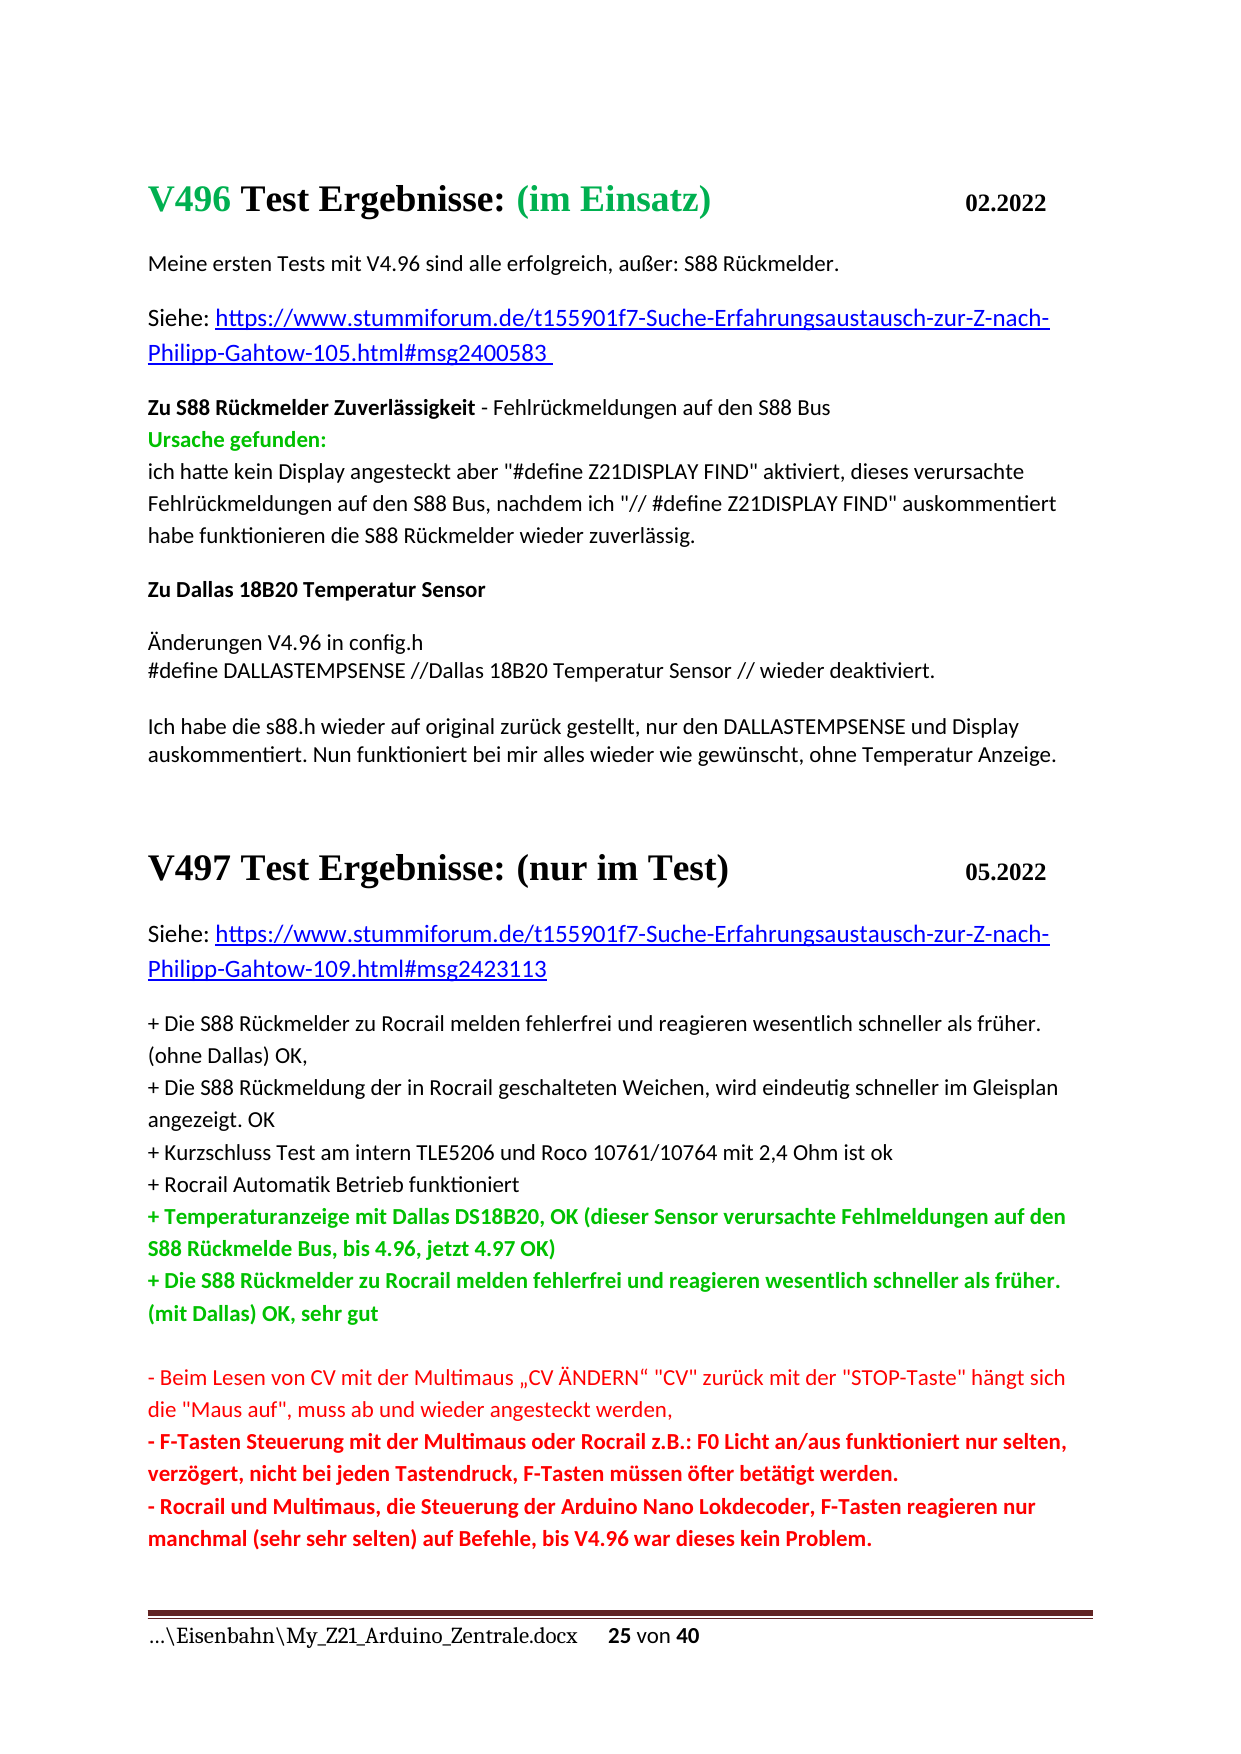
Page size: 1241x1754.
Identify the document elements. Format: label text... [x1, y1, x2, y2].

text Zu Dallas 18B20 Temperatur Sensor [148, 575, 1093, 603]
text Siehe: https://www.stummiforum.de/t155901f7-Suche-Erfahrungsaustausch-zur-Z-nach-Philipp-Gahtow-109.html#msg2423113 [148, 918, 1093, 984]
text Änderungen V4.96 in config.h #define DALLASTEMPSENSE //Dallas 18B20 Temperatur Sensor // wieder deaktiviert. Ich habe die s88.h wieder auf original zurück gestellt, nur den DALLASTEMPSENSE und Display auskommentiert. Nun funktioniert bei mir alles wieder wie gewünscht, ohne Temperatur Anzeige. [148, 628, 1093, 768]
subtitle V497 Test Ergebnisse: (nur im Test) 05.2022 [148, 846, 1093, 889]
subtitle V496 Test Ergebnisse: (im Einsatz) 02.2022 [148, 177, 1093, 220]
text Siehe: https://www.stummiforum.de/t155901f7-Suche-Erfahrungsaustausch-zur-Z-nach-Philipp-Gahtow-105.html#msg2400583 [148, 302, 1093, 368]
text Zu S88 Rückmelder Zuverlässigkeit - Fehlrückmeldungen auf den S88 Bus Ursache gefunden: ich hatte kein Display angesteckt aber "#define Z21DISPLAY FIND" aktiviert, dieses verursachte Fehlrückmeldungen auf den S88 Bus, nachdem ich "// #define Z21DISPLAY FIND" auskommentiert habe funktionieren die S88 Rückmelder wieder zuverlässig. [148, 393, 1093, 550]
text + Die S88 Rückmelder zu Rocrail melden fehlerfrei und reagieren wesentlich schneller als früher. (ohne Dallas) OK, + Die S88 Rückmeldung der in Rocrail geschalteten Weichen, wird eindeutig schneller im Gleisplan angezeigt. OK + Kurzschluss Test am intern TLE5206 und Roco 10761/10764 mit 2,4 Ohm ist ok + Rocrail Automatik Betrieb funktioniert + Temperaturanzeige mit Dallas DS18B20, OK (dieser Sensor verursachte Fehlmeldungen auf den S88 Rückmelde Bus, bis 4.96, jetzt 4.97 OK) + Die S88 Rückmelder zu Rocrail melden fehlerfrei und reagieren wesentlich schneller als früher. (mit Dallas) OK, sehr gut - Beim Lesen von CV mit der Multimaus „CV ÄNDERN“ "CV" zurück mit der "STOP-Taste" hängt sich die "Maus auf", muss ab und wieder angesteckt werden, - F-Tasten Steuerung mit der Multimaus oder Rocrail z.B.: F0 Licht an/aus funktioniert nur selten, verzögert, nicht bei jeden Tastendruck, F-Tasten müssen öfter betätigt werden. - Rocrail und Multimaus, die Steuerung der Arduino Nano Lokdecoder, F-Tasten reagieren nur manchmal (sehr sehr selten) auf Befehle, bis V4.96 war dieses kein Problem. [148, 1009, 1093, 1552]
text Meine ersten Tests mit V4.96 sind alle erfolgreich, außer: S88 Rückmelder. [148, 249, 1093, 277]
